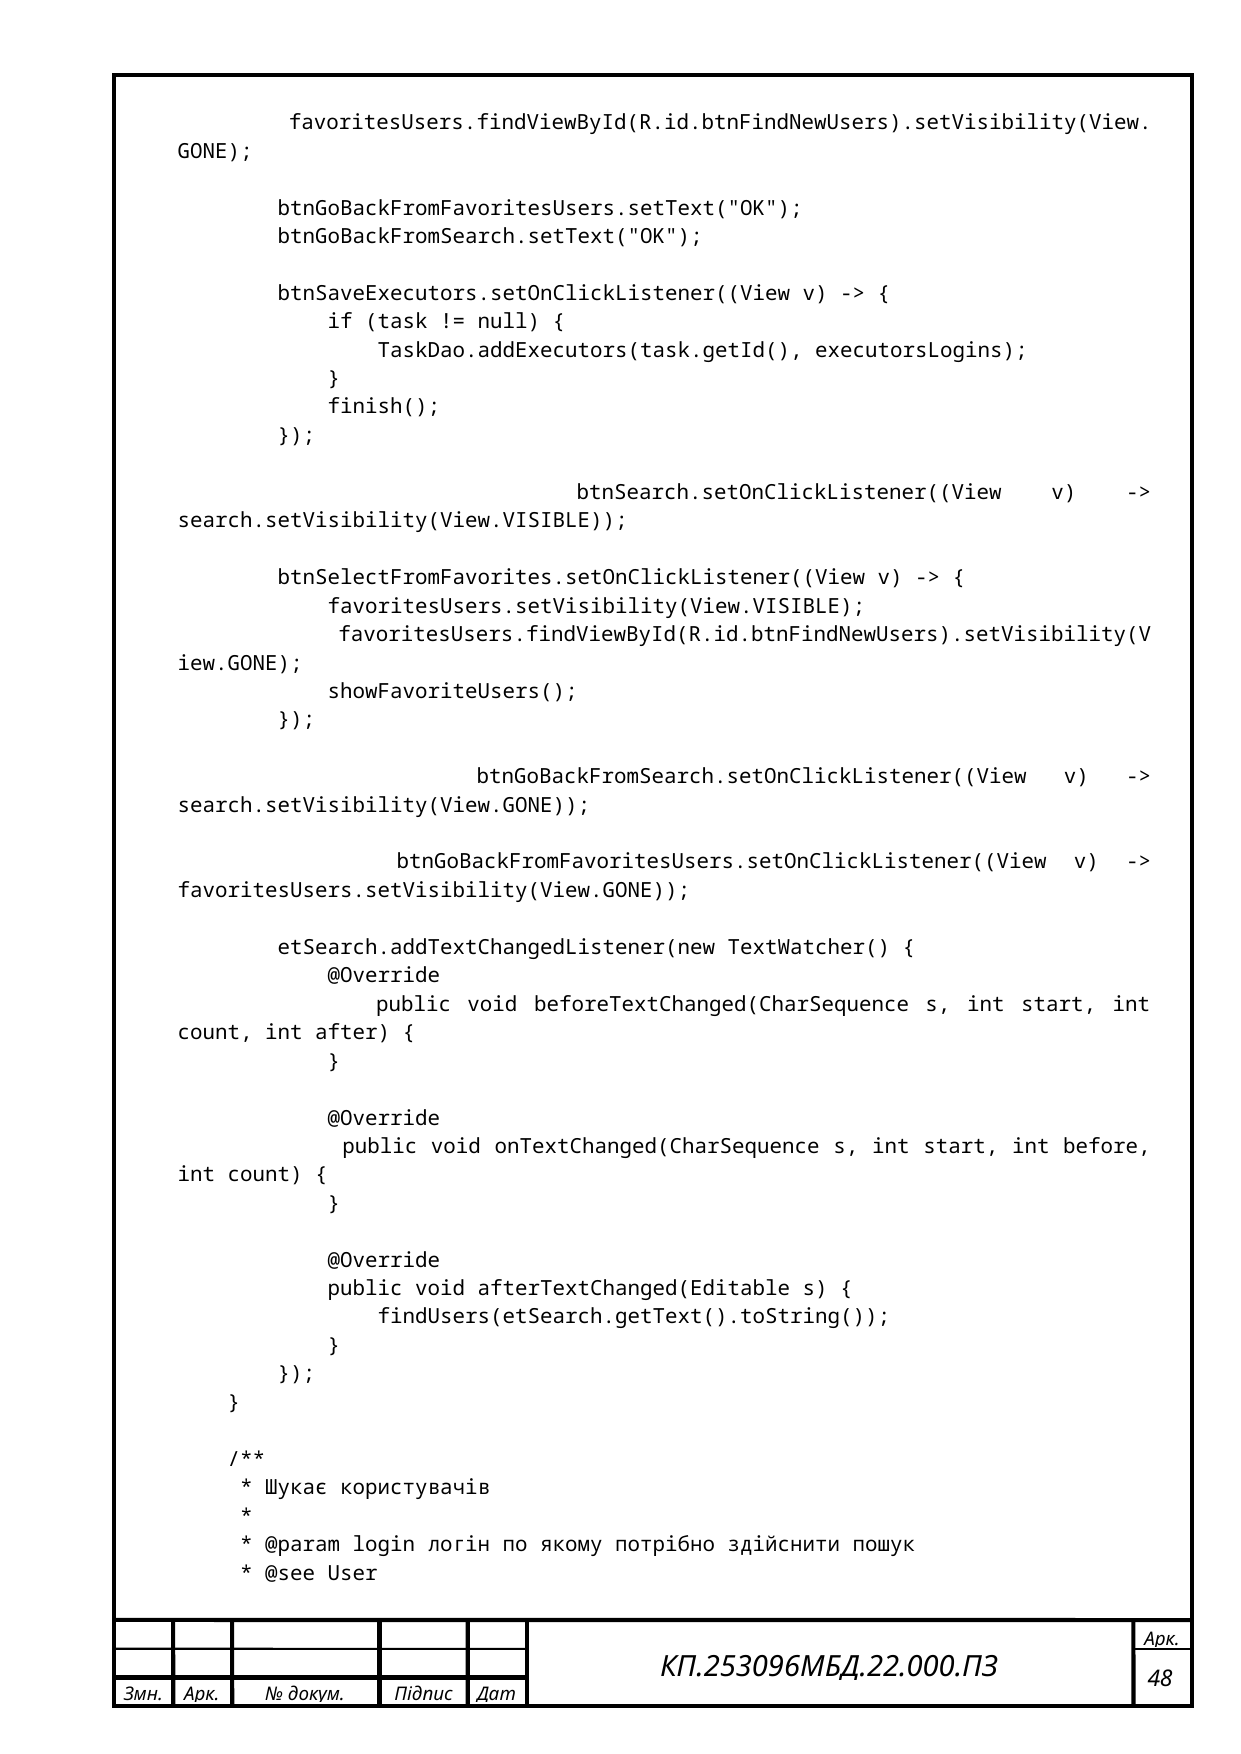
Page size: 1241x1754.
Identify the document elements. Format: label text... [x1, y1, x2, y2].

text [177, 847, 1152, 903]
text btnGoBackFromSearch.setText("OK"); [177, 221, 1152, 249]
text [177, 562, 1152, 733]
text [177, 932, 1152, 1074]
text favoritesUsers.findViewById(R.id.btnFindNewUsers).setVisibility(View.GONE); [177, 107, 1152, 164]
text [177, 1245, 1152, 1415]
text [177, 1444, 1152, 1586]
text btnSaveExecutors.setOnClickListener((View v) -> { [177, 278, 1152, 306]
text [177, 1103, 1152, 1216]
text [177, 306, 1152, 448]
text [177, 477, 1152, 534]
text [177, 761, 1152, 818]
text btnGoBackFromFavoritesUsers.setText("OK"); [177, 193, 1152, 221]
